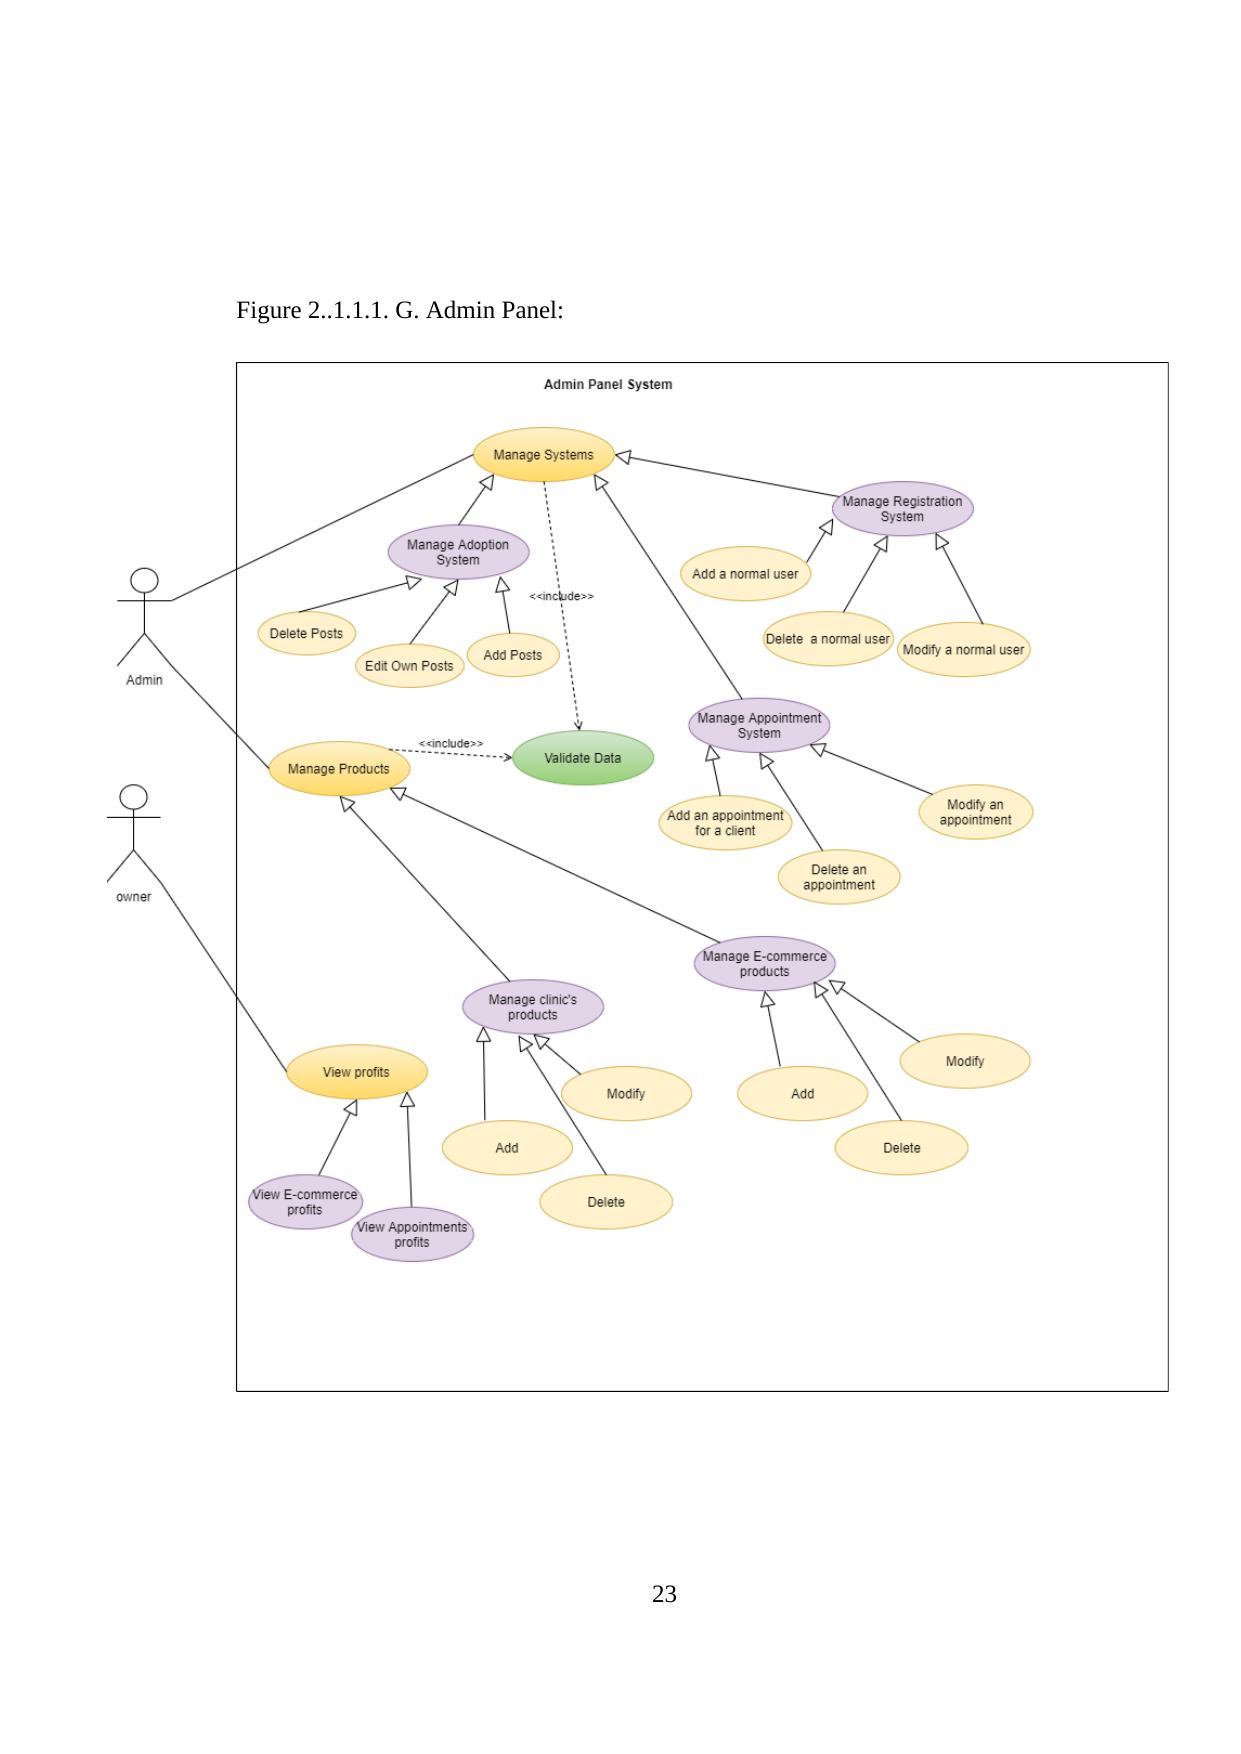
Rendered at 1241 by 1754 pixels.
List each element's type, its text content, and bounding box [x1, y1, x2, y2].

picture [107, 362, 1169, 1392]
text Figure 2..1.1.1. G. Admin Panel: [236, 295, 1092, 324]
